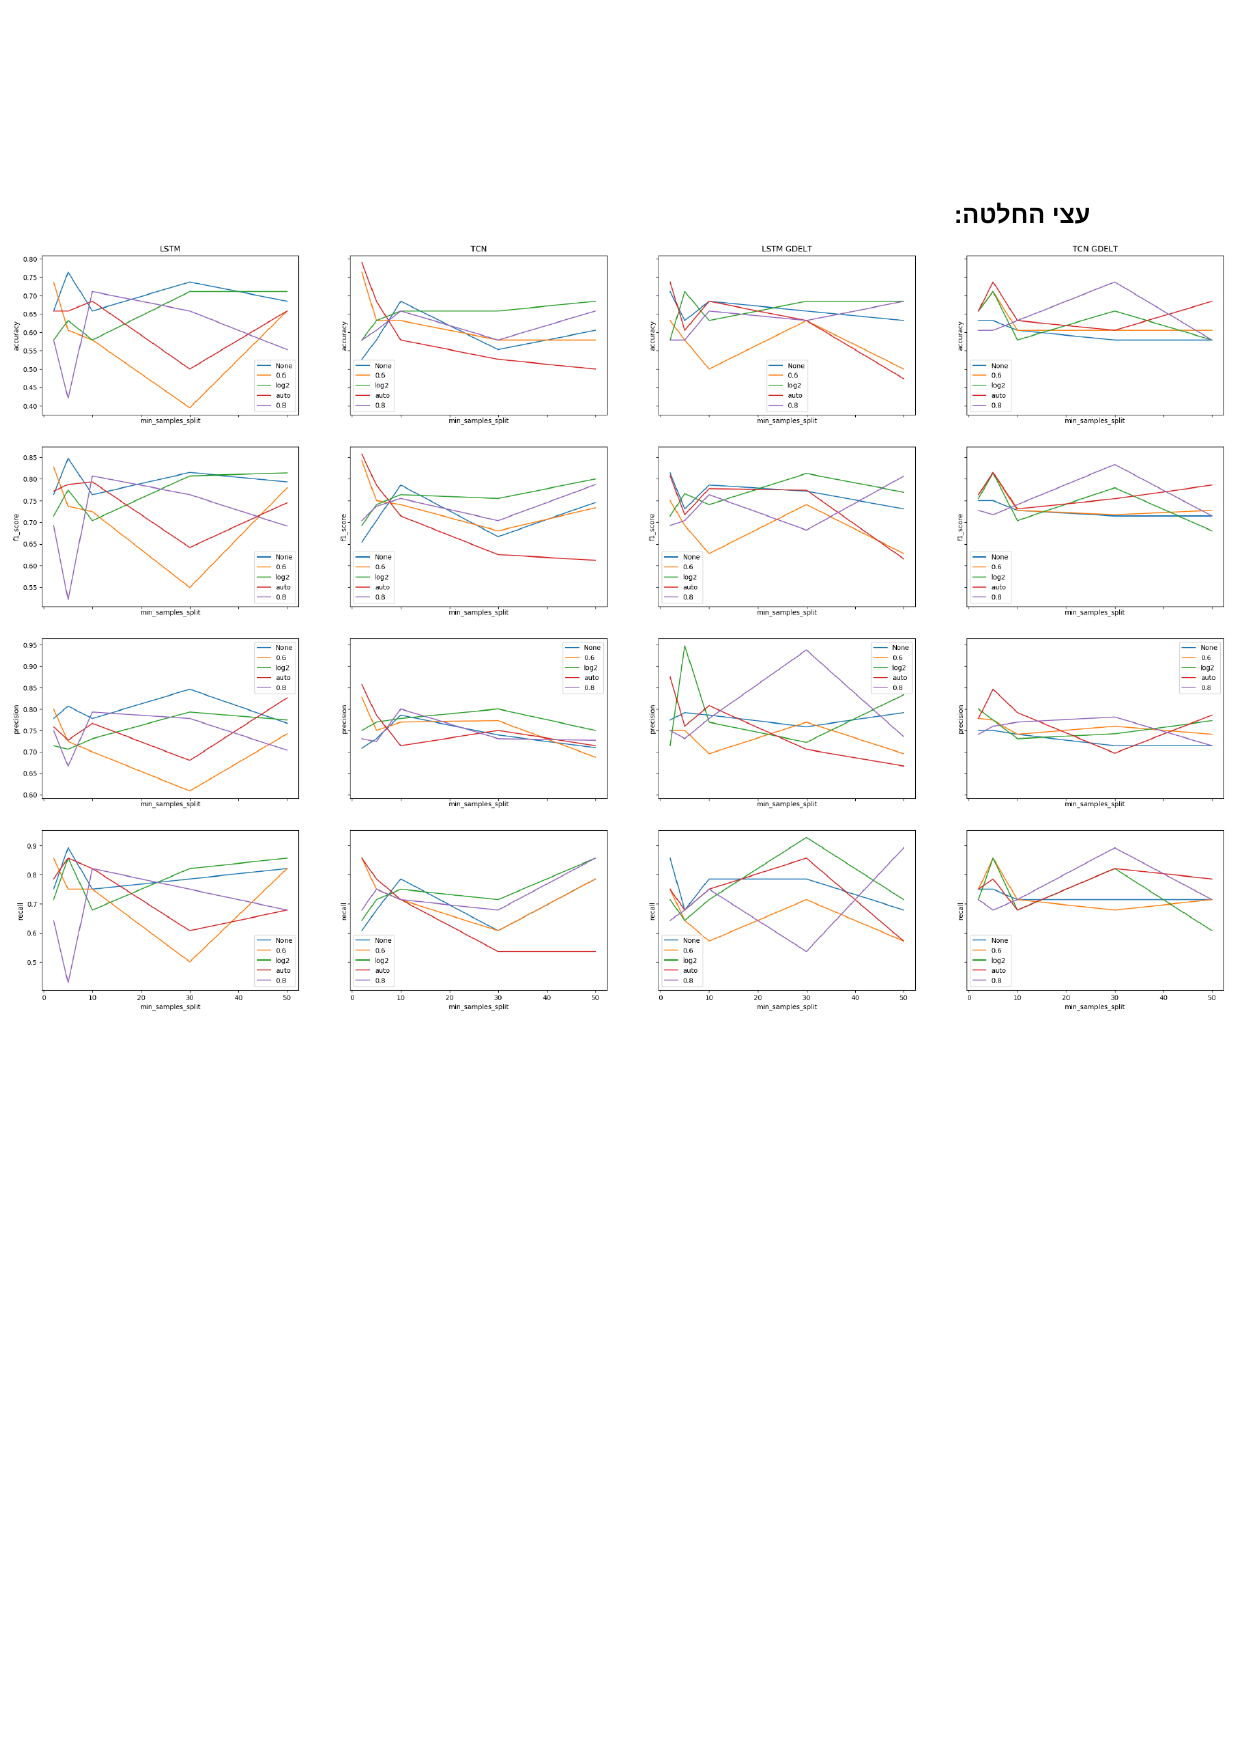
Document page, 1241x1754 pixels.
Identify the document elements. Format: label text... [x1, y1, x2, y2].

picture [8, 233, 1228, 1015]
text עצי החלטה: [150, 199, 1090, 228]
